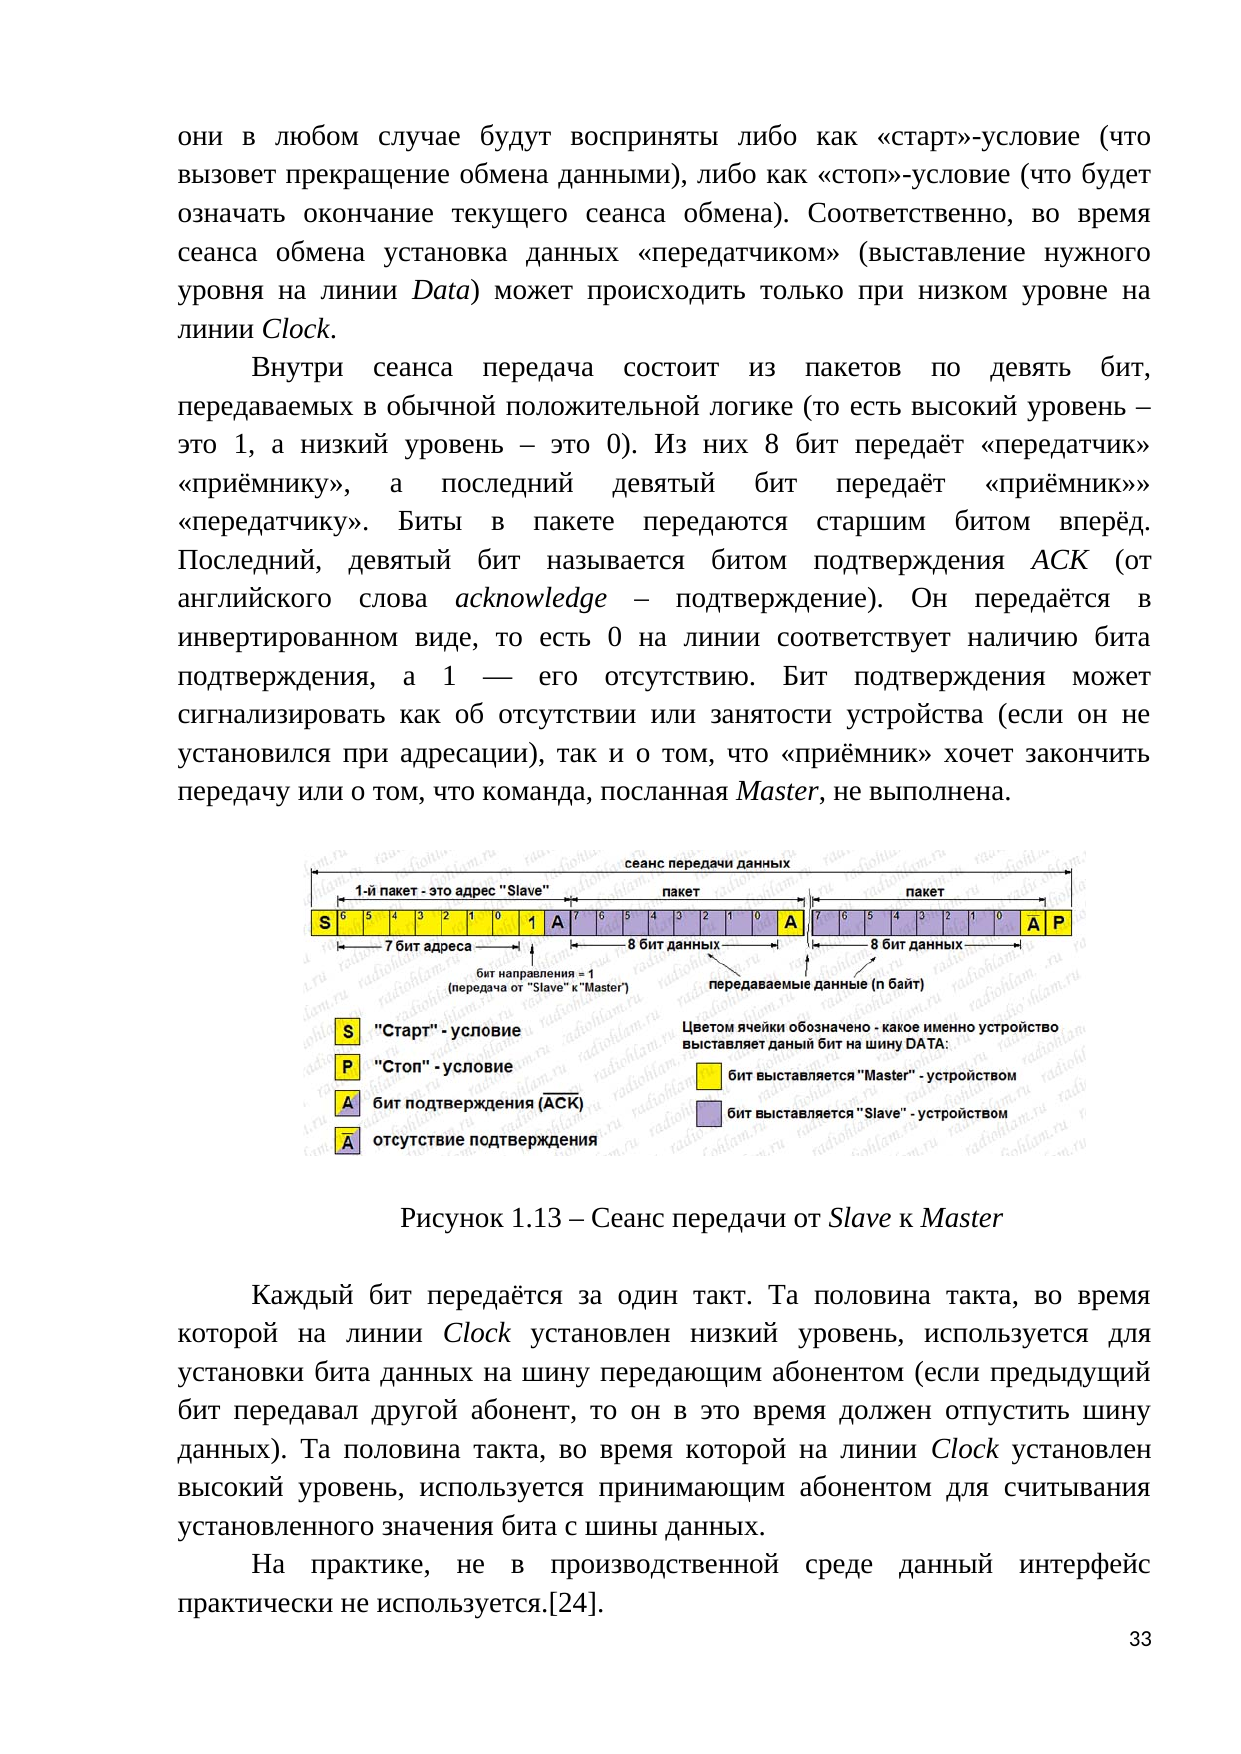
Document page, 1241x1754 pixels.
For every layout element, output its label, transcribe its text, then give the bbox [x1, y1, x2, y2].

text Внутри сеанса передача состоит из пакетов по девять бит, передаваемых в обычной положительной логике (то есть высокий уровень –это 1, а низкий уровень – это 0). Из них 8 бит передаёт «передатчик» «приёмнику», а последний девятый бит передаёт «приёмник»» «передатчику». Биты в пакете передаются старшим битом вперёд. Последний, девятый бит называется битом подтверждения ACK (от английского слова acknowledge – подтверждение). Он передаётся в инвертированном виде, то есть 0 на линии соответствует наличию бита подтверждения, а 1 — его отсутствию. Бит подтверждения может сигнализировать как об отсутствии или занятости устройства (если он не установился при адресации), так и о том, что «приёмник» хочет закончить передачу или о том, что команда, посланная Master, не выполнена. [177, 349, 1152, 807]
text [177, 118, 1152, 344]
text На практике, не в производственной среде данный интерфейс практически не используется.[24]. [177, 1547, 1152, 1619]
picture [303, 850, 1086, 1156]
text Рисунок 1.13 – Сеанс передачи от Slave к Master [177, 1200, 1152, 1233]
text Каждый бит передаётся за один такт. Та половина такта, во время которой на линии Clock установлен низкий уровень, используется для установки бита данных на шину передающим абонентом (если предыдущий бит передавал другой абонент, то он в это время должен отпустить шину данных). Та половина такта, во время которой на линии Clock установлен высокий уровень, используется принимающим абонентом для считывания установленного значения бита с шины данных. [177, 1277, 1152, 1542]
